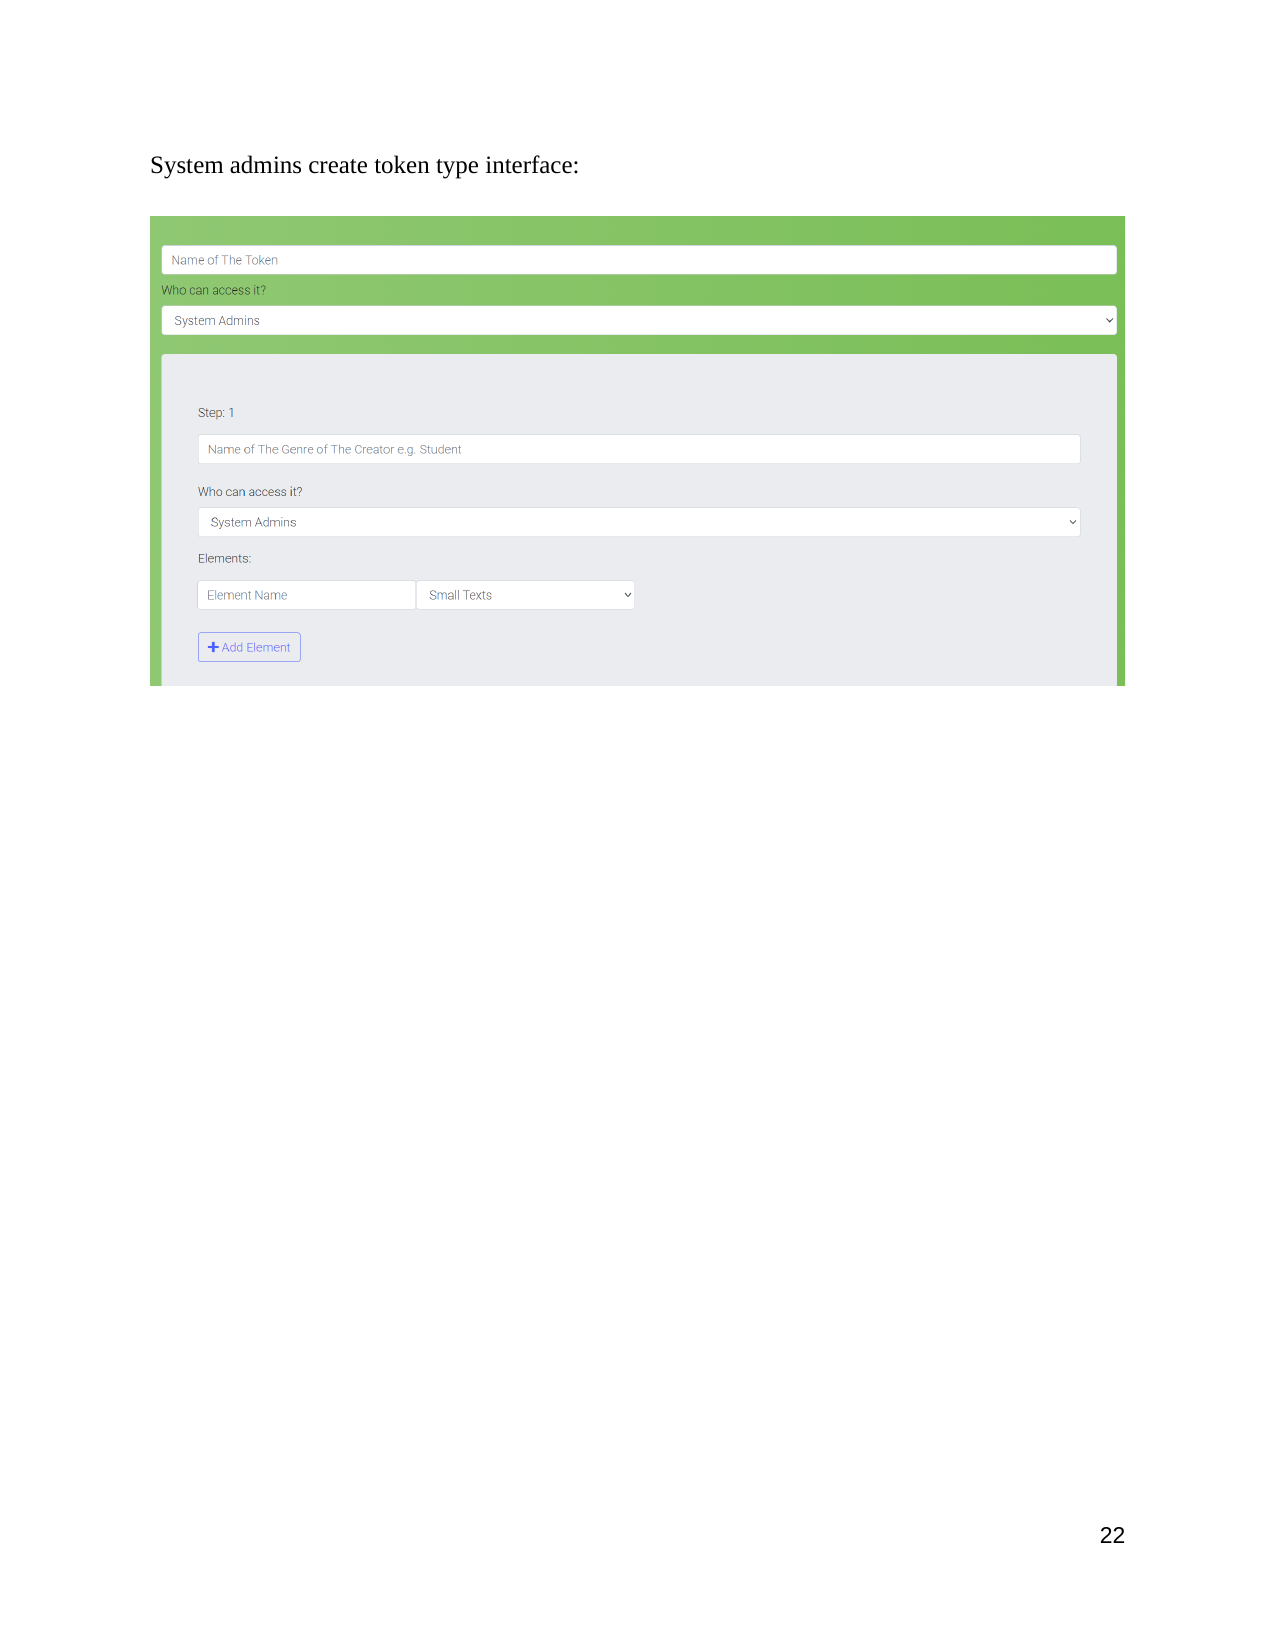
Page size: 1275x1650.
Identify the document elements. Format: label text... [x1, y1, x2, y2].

picture [150, 216, 1125, 686]
text System admins create token type interface: [150, 150, 1125, 179]
